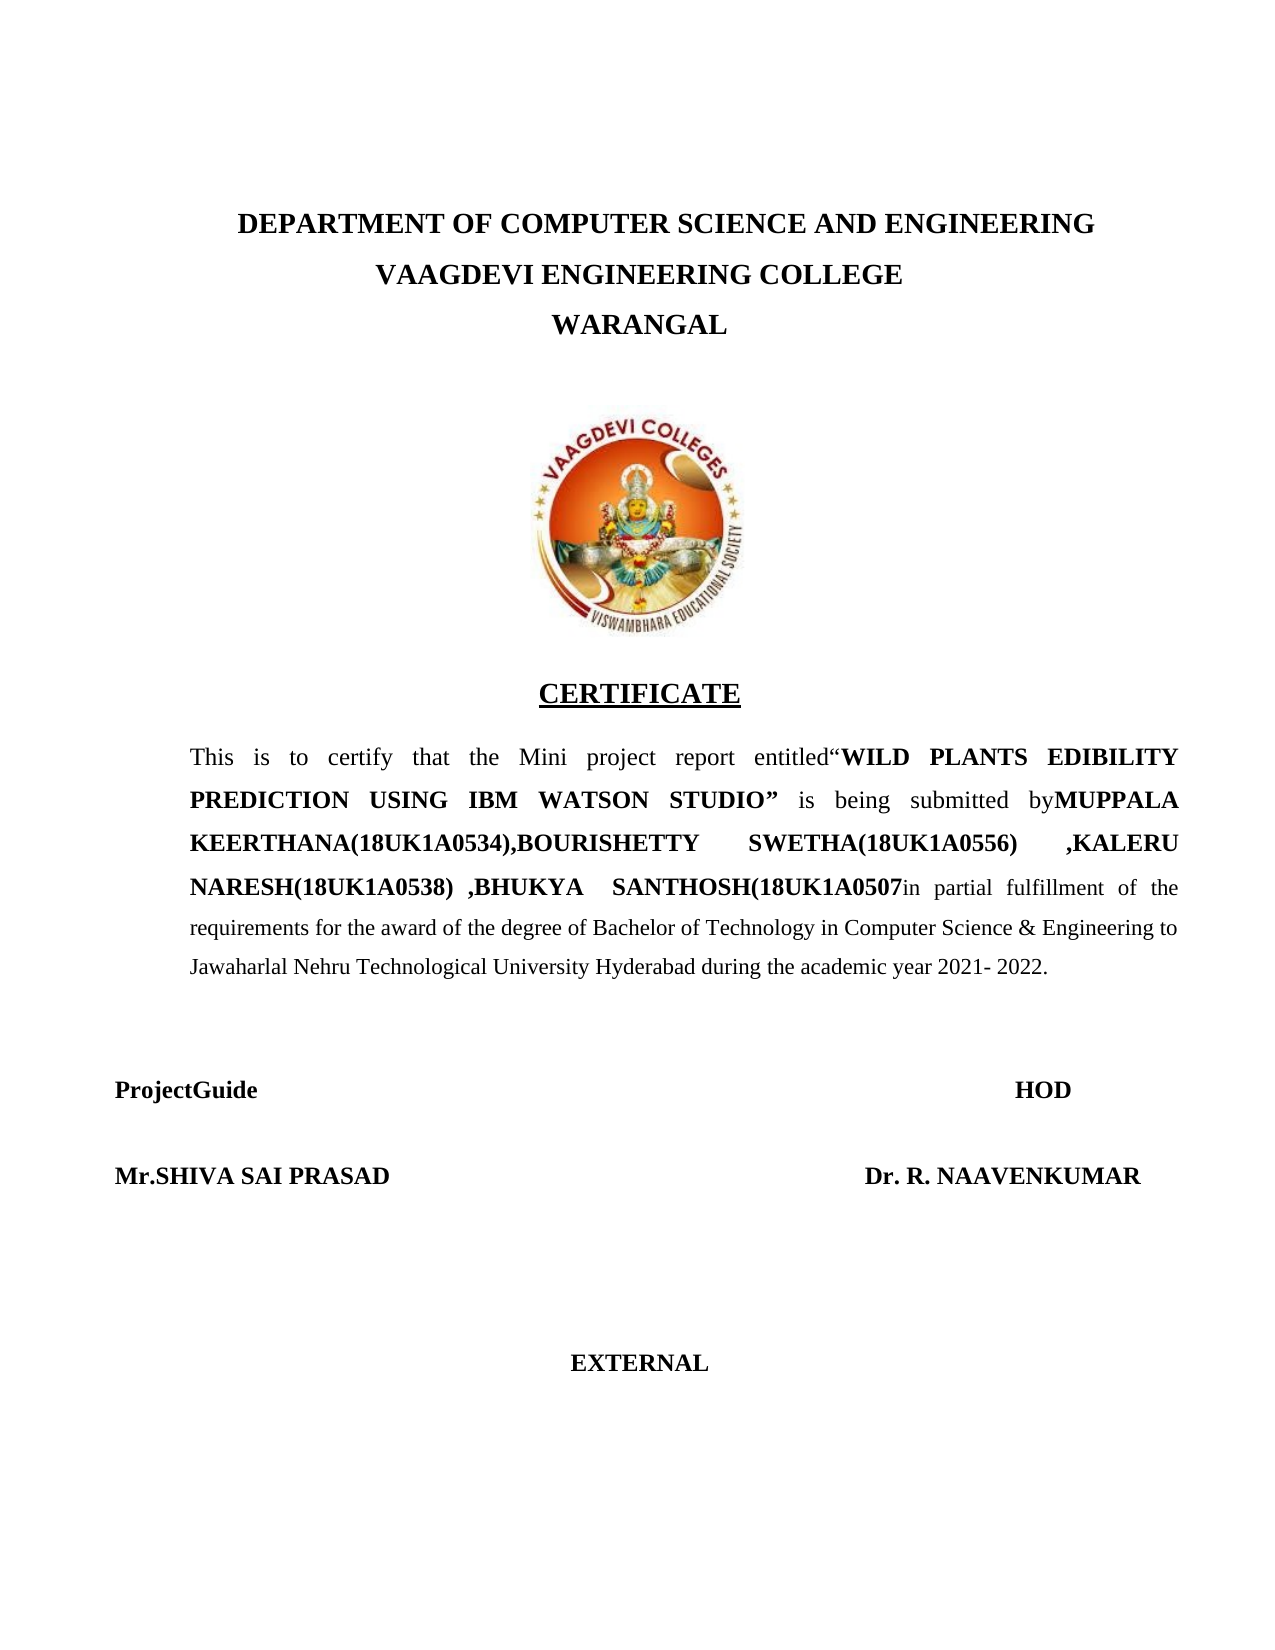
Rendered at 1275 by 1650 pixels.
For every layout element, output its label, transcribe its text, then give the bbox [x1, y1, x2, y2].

text This is to certify that the Mini project report entitled“WILD PLANTS EDIBILITY PREDICTION USING IBM WATSON STUDIO” is being submitted byMUPPALA KEERTHANA(18UK1A0534),BOURISHETTY SWETHA(18UK1A0556) ,KALERU NARESH(18UK1A0538) ,BHUKYA SANTHOSH(18UK1A0507in partial fulfillment of the requirements for the award of the degree of Bachelor of Technology in Computer Science & Engineering to Jawaharlal Nehru Technological University Hyderabad during the academic year 2021- 2022. [189, 742, 1179, 979]
text WARANGAL [551, 307, 1179, 341]
picture [530, 405, 745, 638]
text EXTERNAL [153, 1348, 1126, 1377]
text Mr.SHIVA SAI PRASAD Dr. R. NAAVENKUMAR [114, 1161, 1179, 1190]
text CERTIFICATE [538, 676, 1179, 709]
subtitle ProjectGuide HOD [114, 1075, 1179, 1103]
subtitle DEPARTMENT OF COMPUTER SCIENCE AND ENGINEERING VAAGDEVI ENGINEERING COLLEGE [237, 207, 1098, 291]
